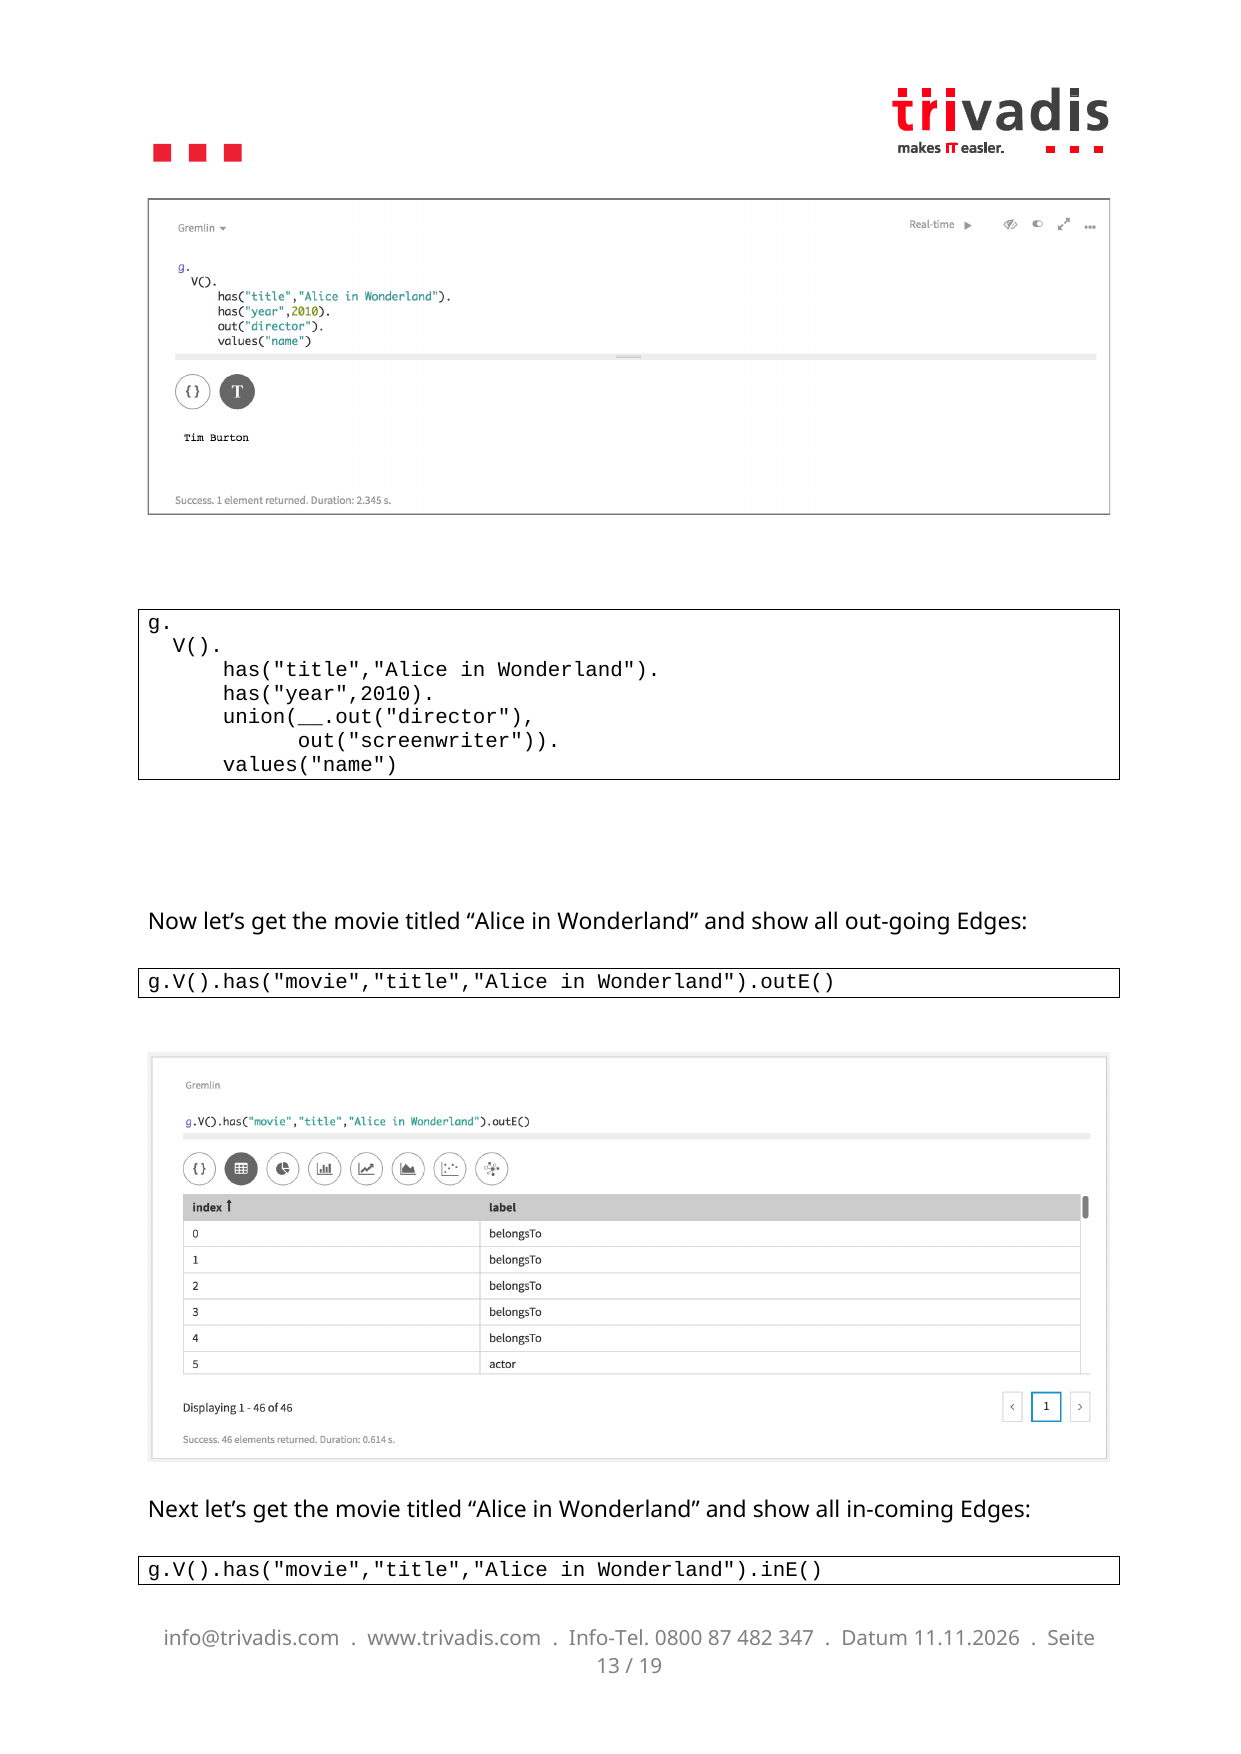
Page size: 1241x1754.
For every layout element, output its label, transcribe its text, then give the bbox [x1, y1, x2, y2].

text g.V().has("movie","title","Alice in Wonderland").inE() [139, 1557, 1119, 1584]
text out("screenwriter")). [148, 730, 1110, 750]
text has("title","Alice in Wonderland"). [148, 659, 1110, 683]
text values("name") [139, 750, 1119, 779]
picture [147, 1052, 1111, 1462]
picture [147, 198, 1111, 515]
text union(__.out("director"), [148, 706, 1110, 730]
text V(). [148, 635, 1110, 659]
text has("year",2010). [148, 683, 1110, 706]
text g.V().has("movie","title","Alice in Wonderland").outE() [139, 969, 1119, 997]
text Next let’s get the movie titled “Alice in Wonderland” and show all in-coming Edges: [148, 1493, 1110, 1524]
text g. [139, 610, 1119, 635]
text Now let’s get the movie titled “Alice in Wonderland” and show all out-going Edges: [148, 905, 1110, 937]
